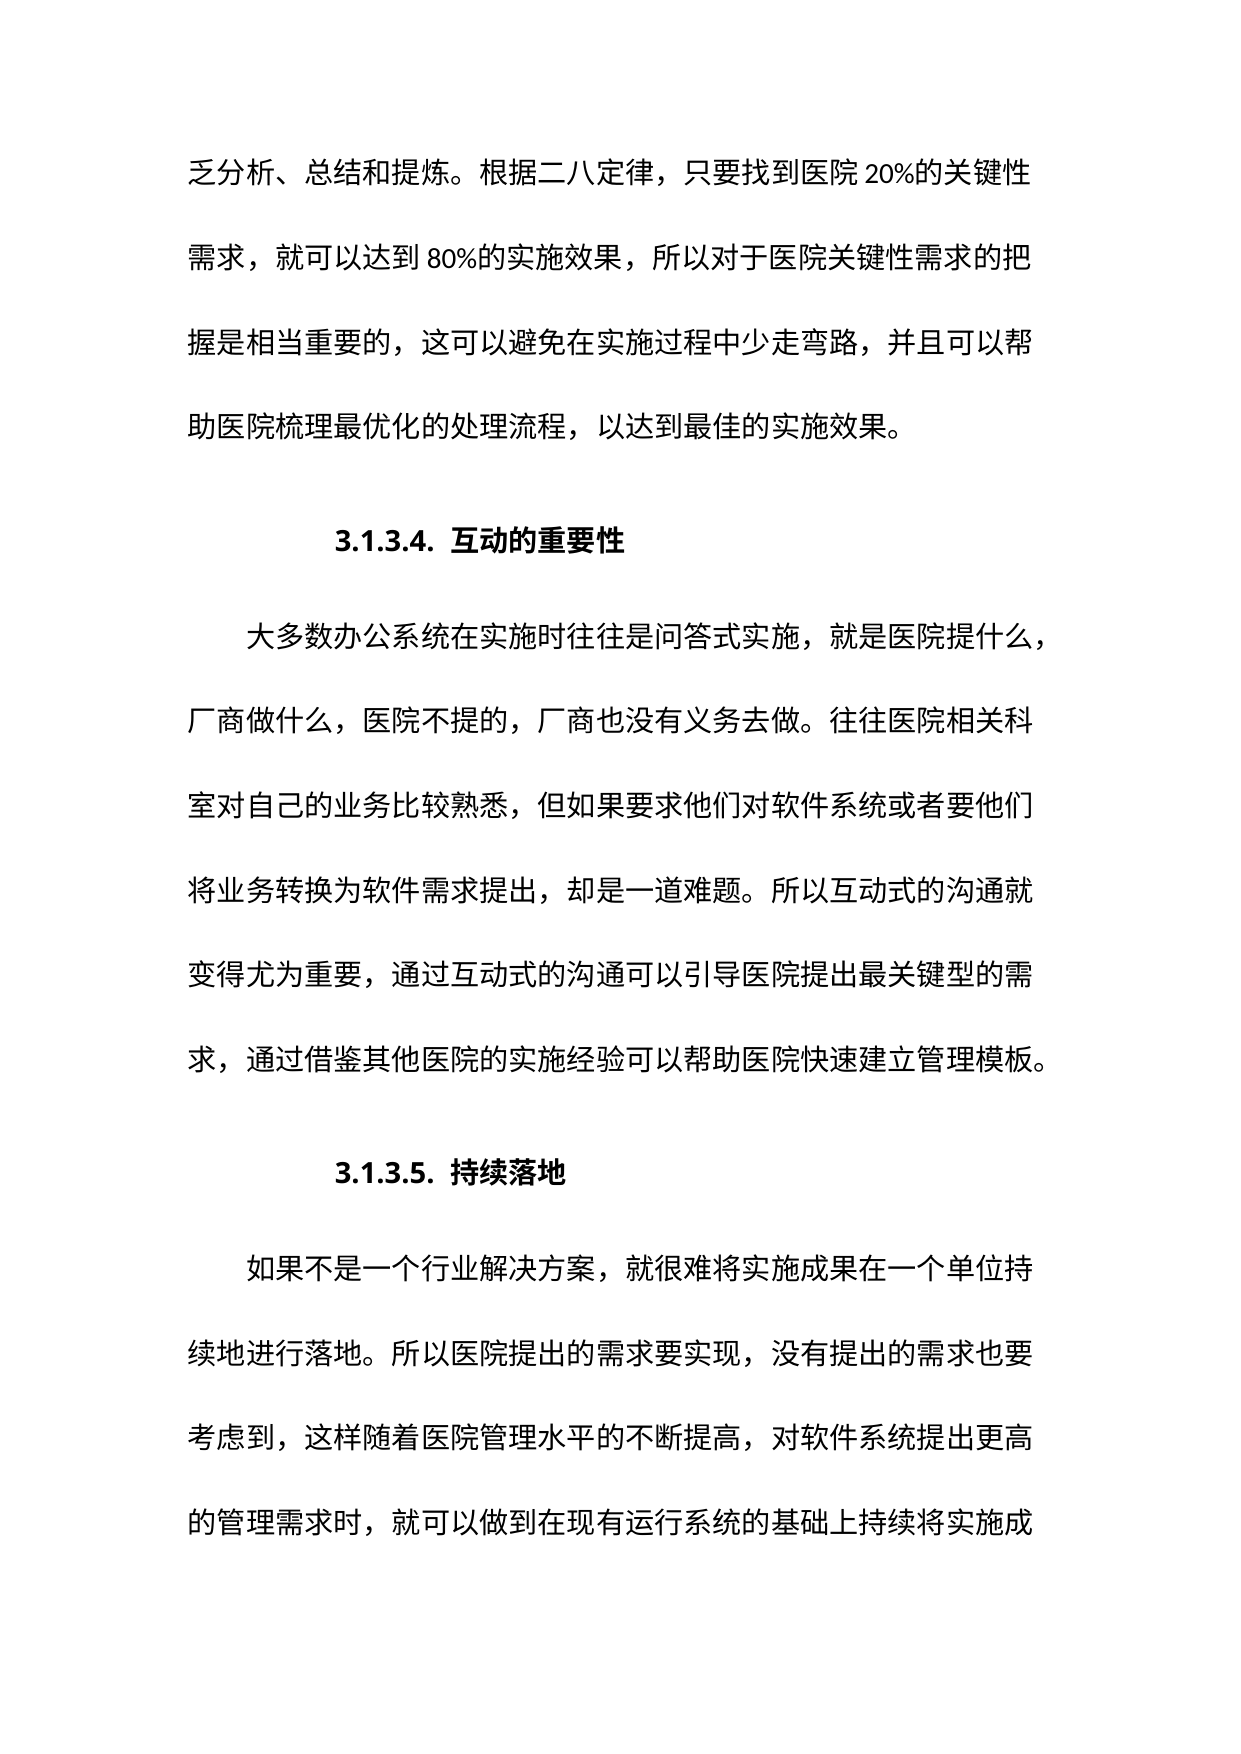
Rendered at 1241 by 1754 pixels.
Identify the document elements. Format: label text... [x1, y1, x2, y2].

subtitle 互动的重要性 [276, 517, 1053, 560]
text 大多数办公系统在实施时往往是问答式实施，就是医院提什么，厂商做什么，医院不提的，厂商也没有义务去做。往往医院相关科室对自己的业务比较熟悉，但如果要求他们对软件系统或者要他们将业务转换为软件需求提出，却是一道难题。所以互动式的沟通就变得尤为重要，通过互动式的沟通可以引导医院提出最关键型的需求，通过借鉴其他医院的实施经验可以帮助医院快速建立管理模板。 [187, 613, 1053, 1078]
subtitle 持续落地 [276, 1150, 1053, 1192]
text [187, 150, 1053, 446]
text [187, 1246, 1053, 1542]
